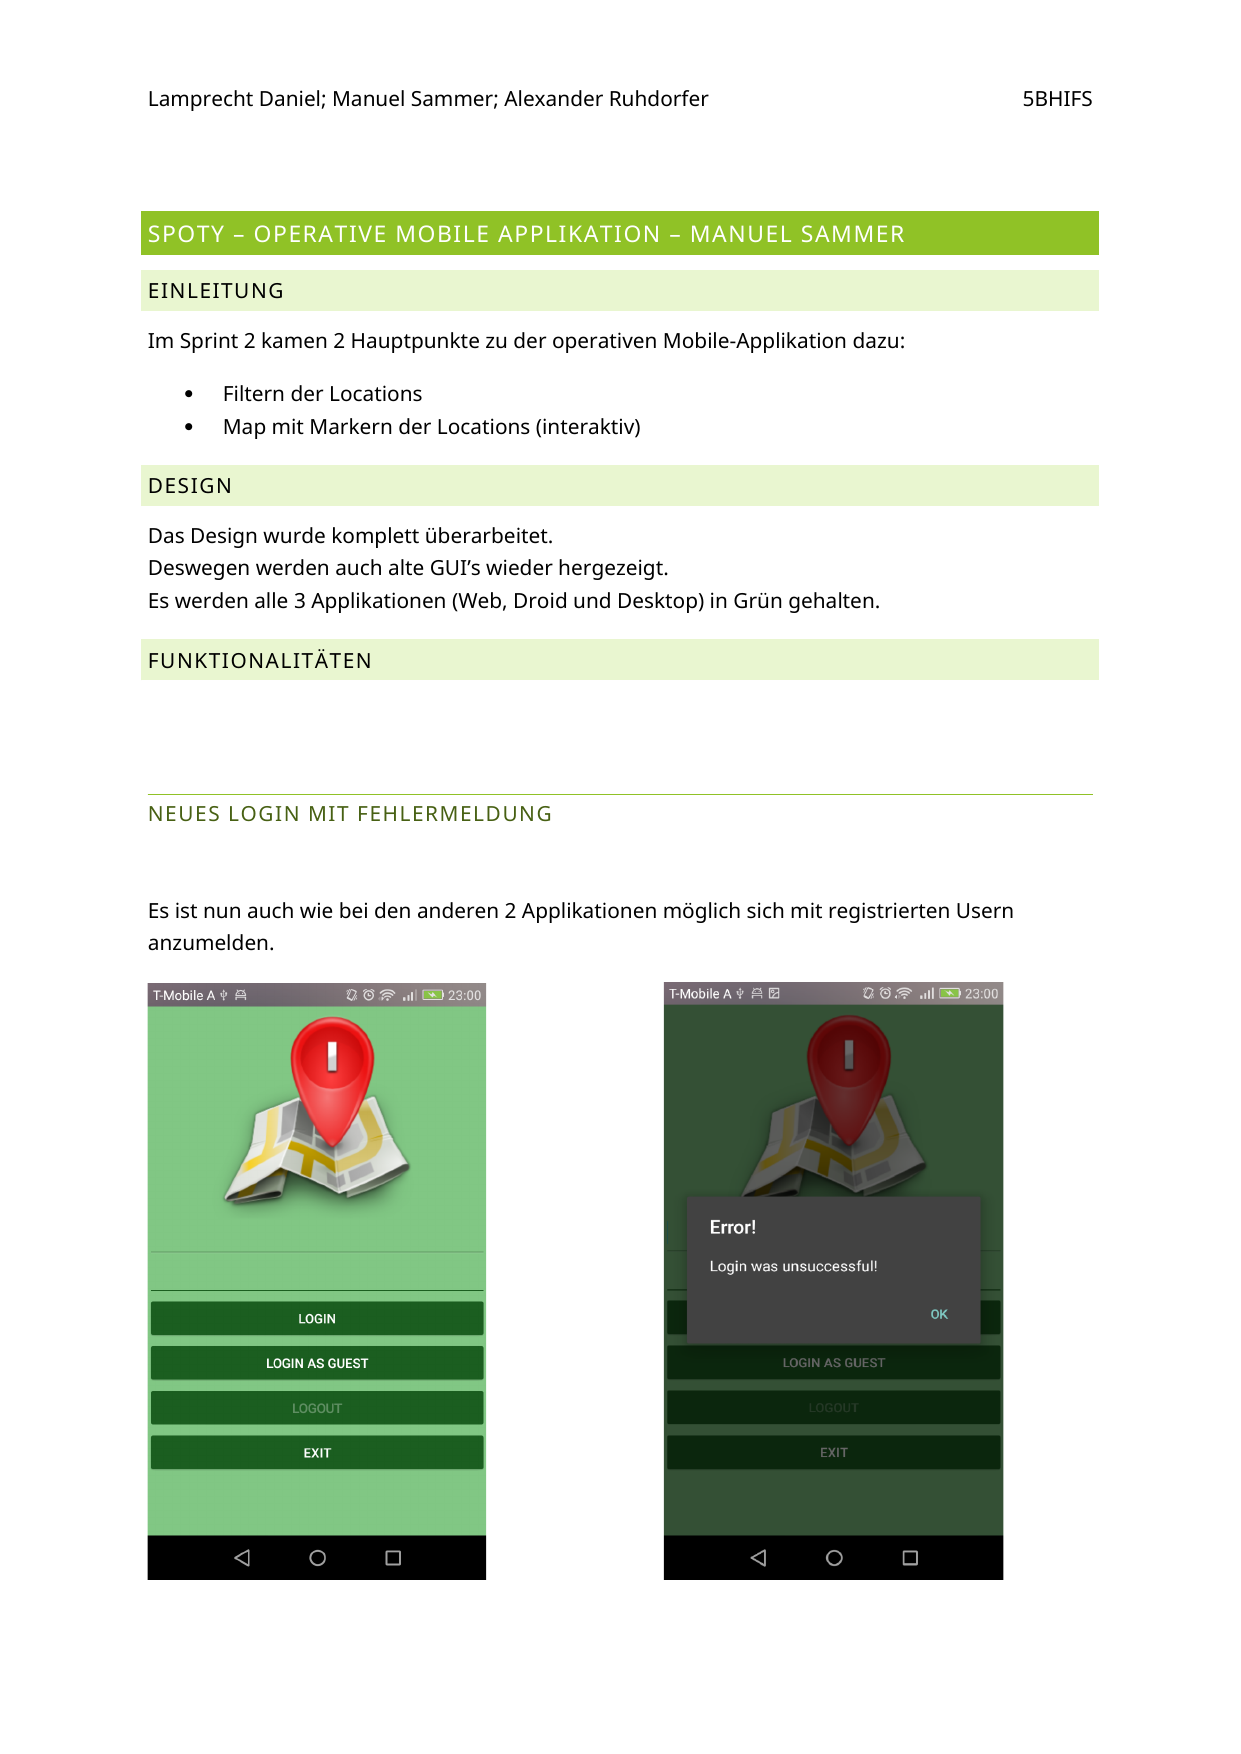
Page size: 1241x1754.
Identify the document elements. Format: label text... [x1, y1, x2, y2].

subtitle Neues Login mit Fehlermeldung [148, 795, 1093, 828]
list Map mit Markern der Locations (interaktiv) [185, 412, 1093, 440]
list Filtern der Locations [185, 379, 1093, 408]
subtitle Design [148, 472, 1093, 500]
subtitle Spoty – Operative Mobile applikation – Manuel Sammer [148, 218, 1093, 249]
picture [663, 982, 1004, 1580]
text Das Design wurde komplett überarbeitet. Deswegen werden auch alte GUI’s wieder hergezeigt. Es werden alle 3 Applikationen (Web, Droid und Desktop) in Grün gehalten. [148, 521, 1093, 614]
text Es ist nun auch wie bei den anderen 2 Applikationen möglich sich mit registrierten Usern anzumelden. [148, 896, 1093, 957]
text Im Sprint 2 kamen 2 Hauptpunkte zu der operativen Mobile-Applikation dazu: [148, 326, 1093, 354]
subtitle Funktionalitäten [148, 646, 1093, 674]
subtitle Einleitung [148, 277, 1093, 305]
picture [147, 983, 487, 1580]
